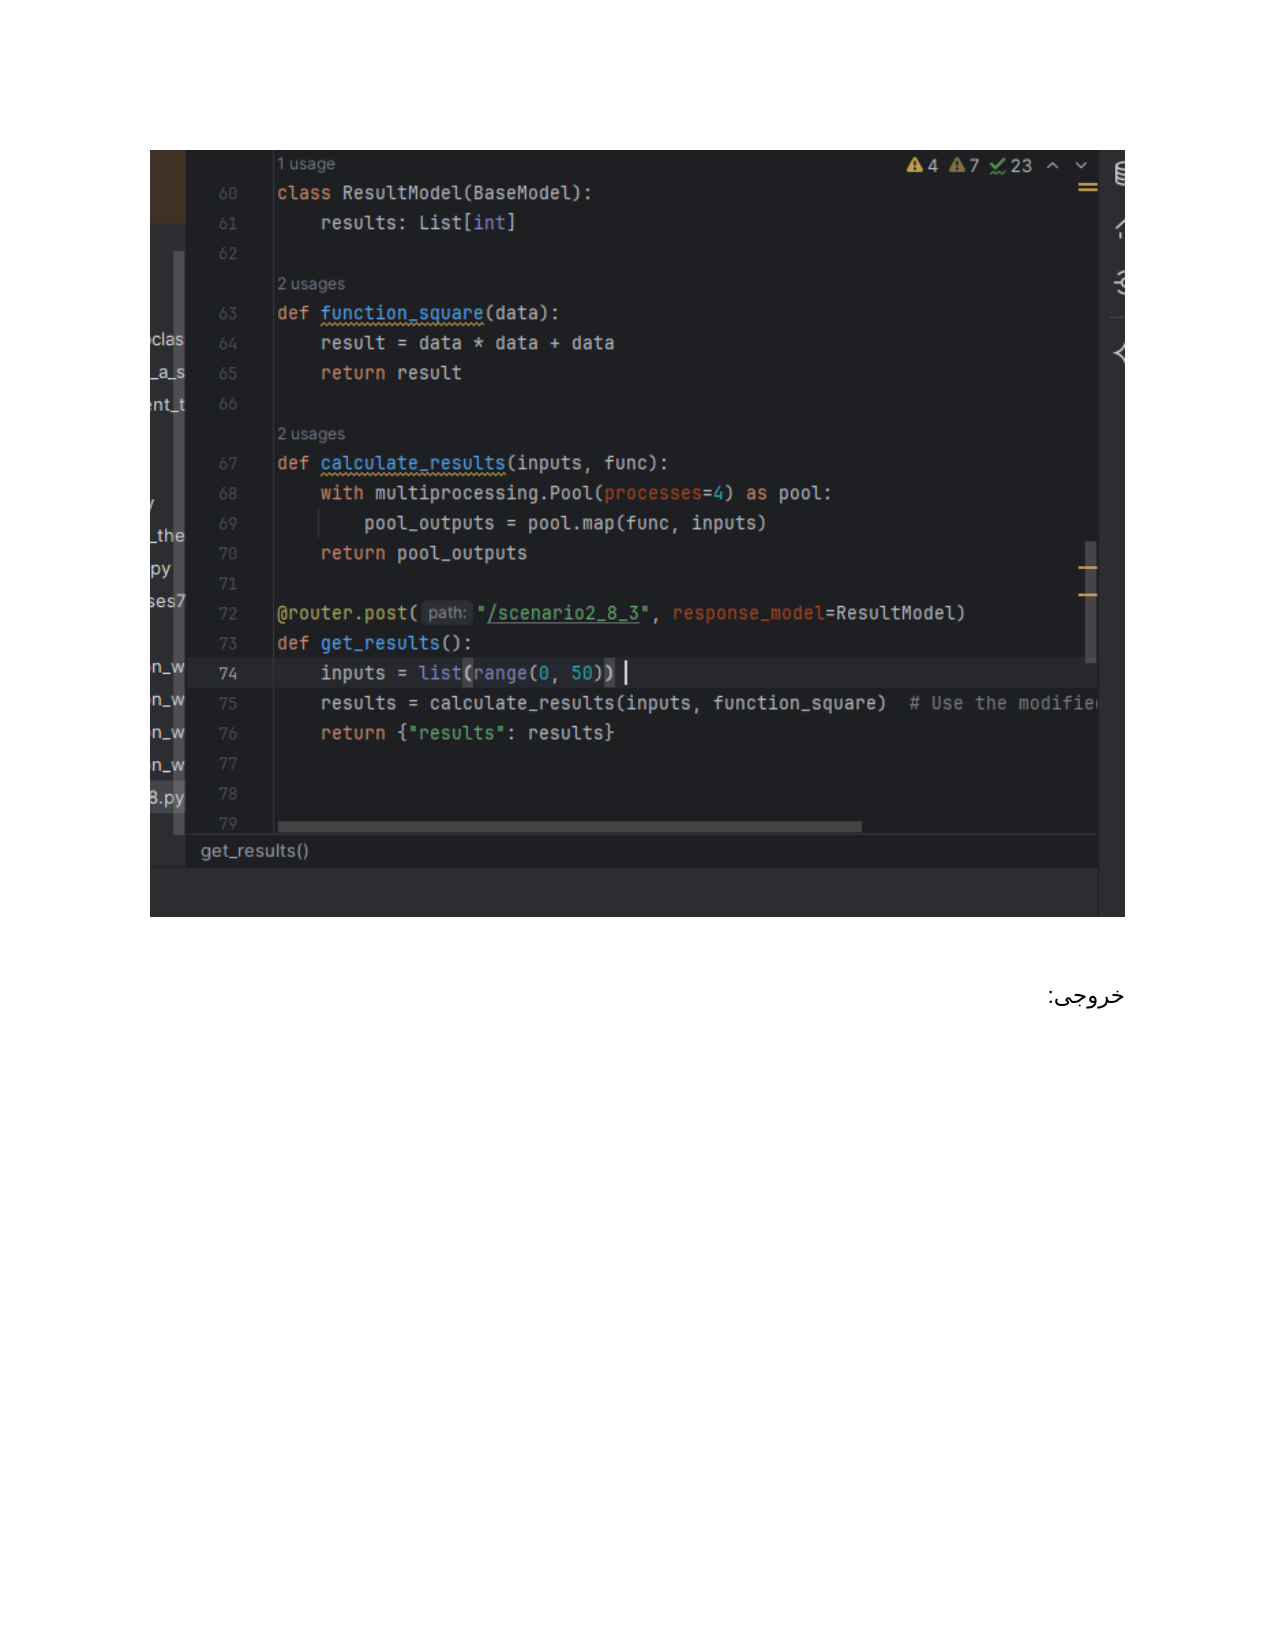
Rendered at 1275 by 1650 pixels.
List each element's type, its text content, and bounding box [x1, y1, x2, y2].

picture [150, 150, 1125, 917]
text خروجی: [150, 982, 1125, 1009]
